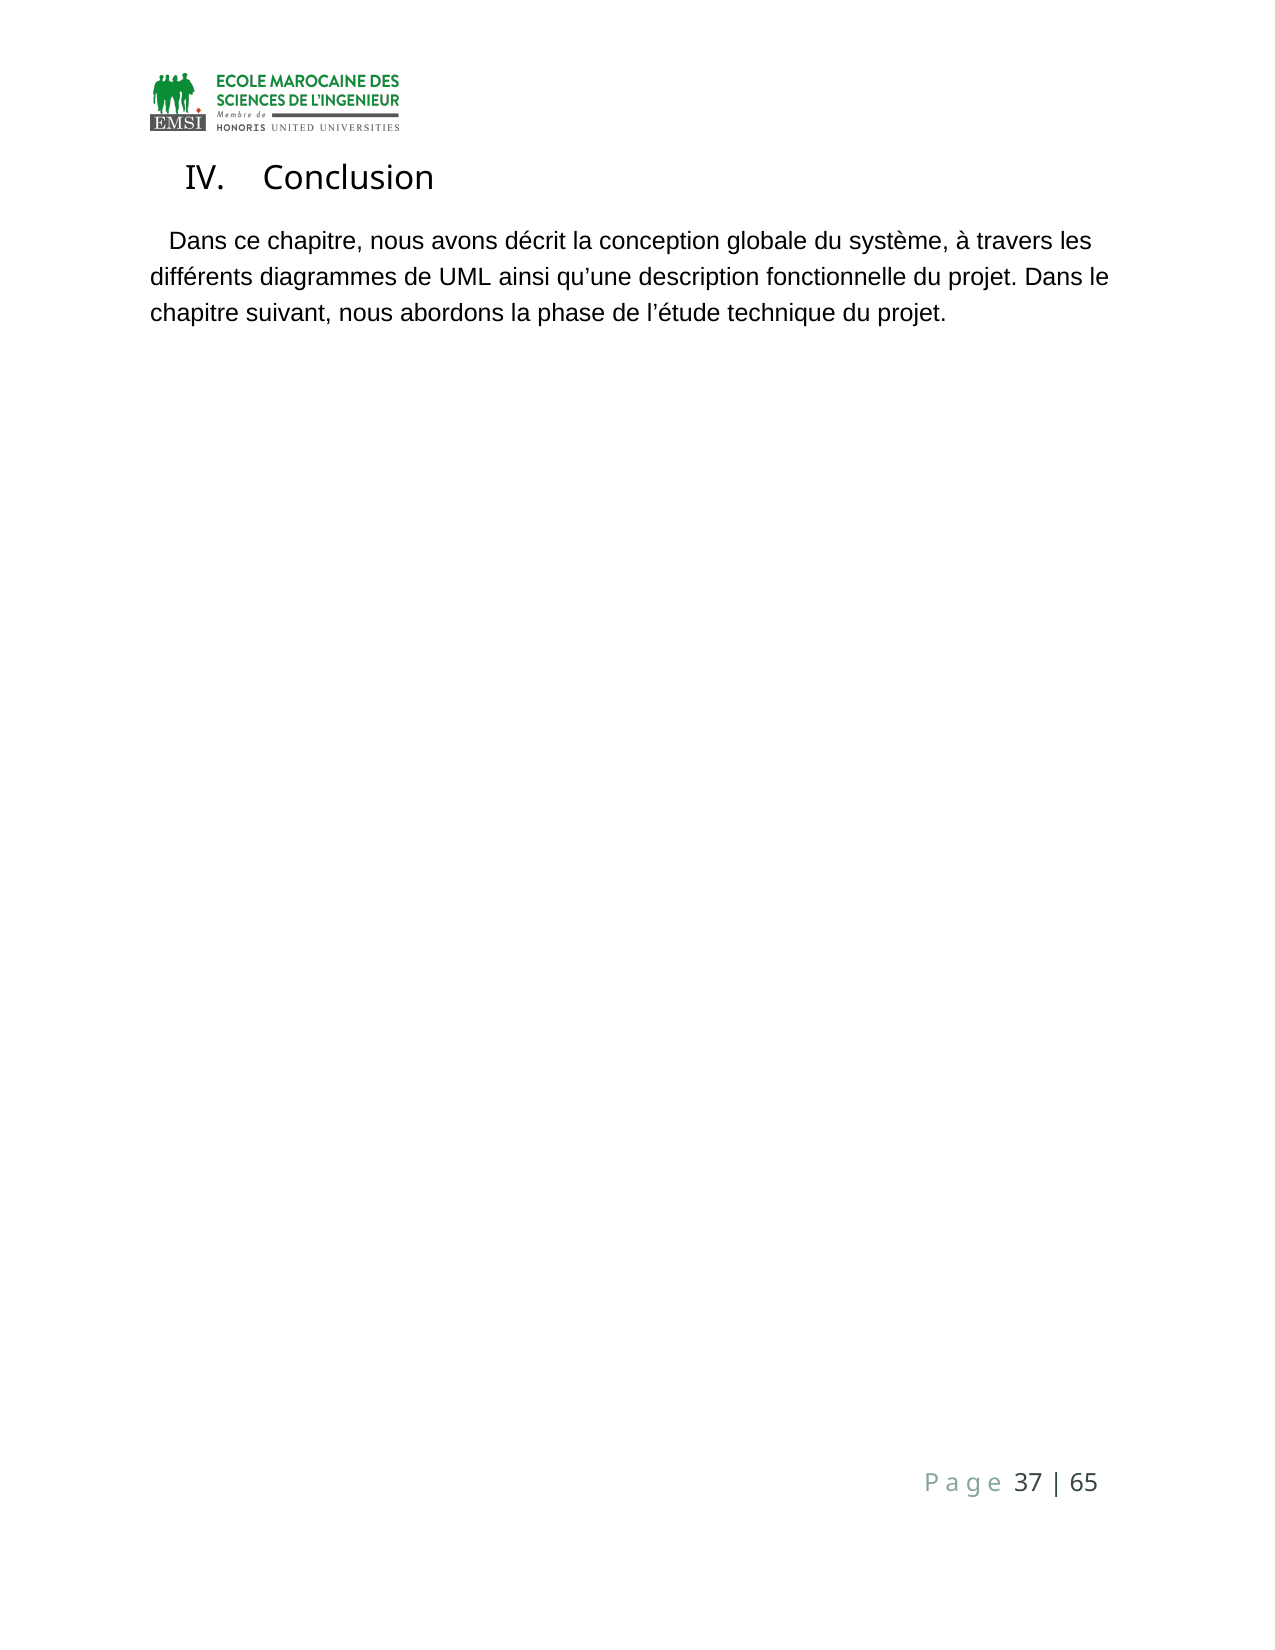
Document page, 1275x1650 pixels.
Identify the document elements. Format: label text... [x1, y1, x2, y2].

picture [150, 73, 399, 131]
subtitle Conclusion [225, 154, 1125, 199]
text Dans ce chapitre, nous avons décrit la conception globale du système, à travers les différents diagrammes de UML ainsi qu’une description fonctionnelle du projet. Dans le chapitre suivant, nous abordons la phase de l’étude technique du projet. [150, 226, 1125, 327]
